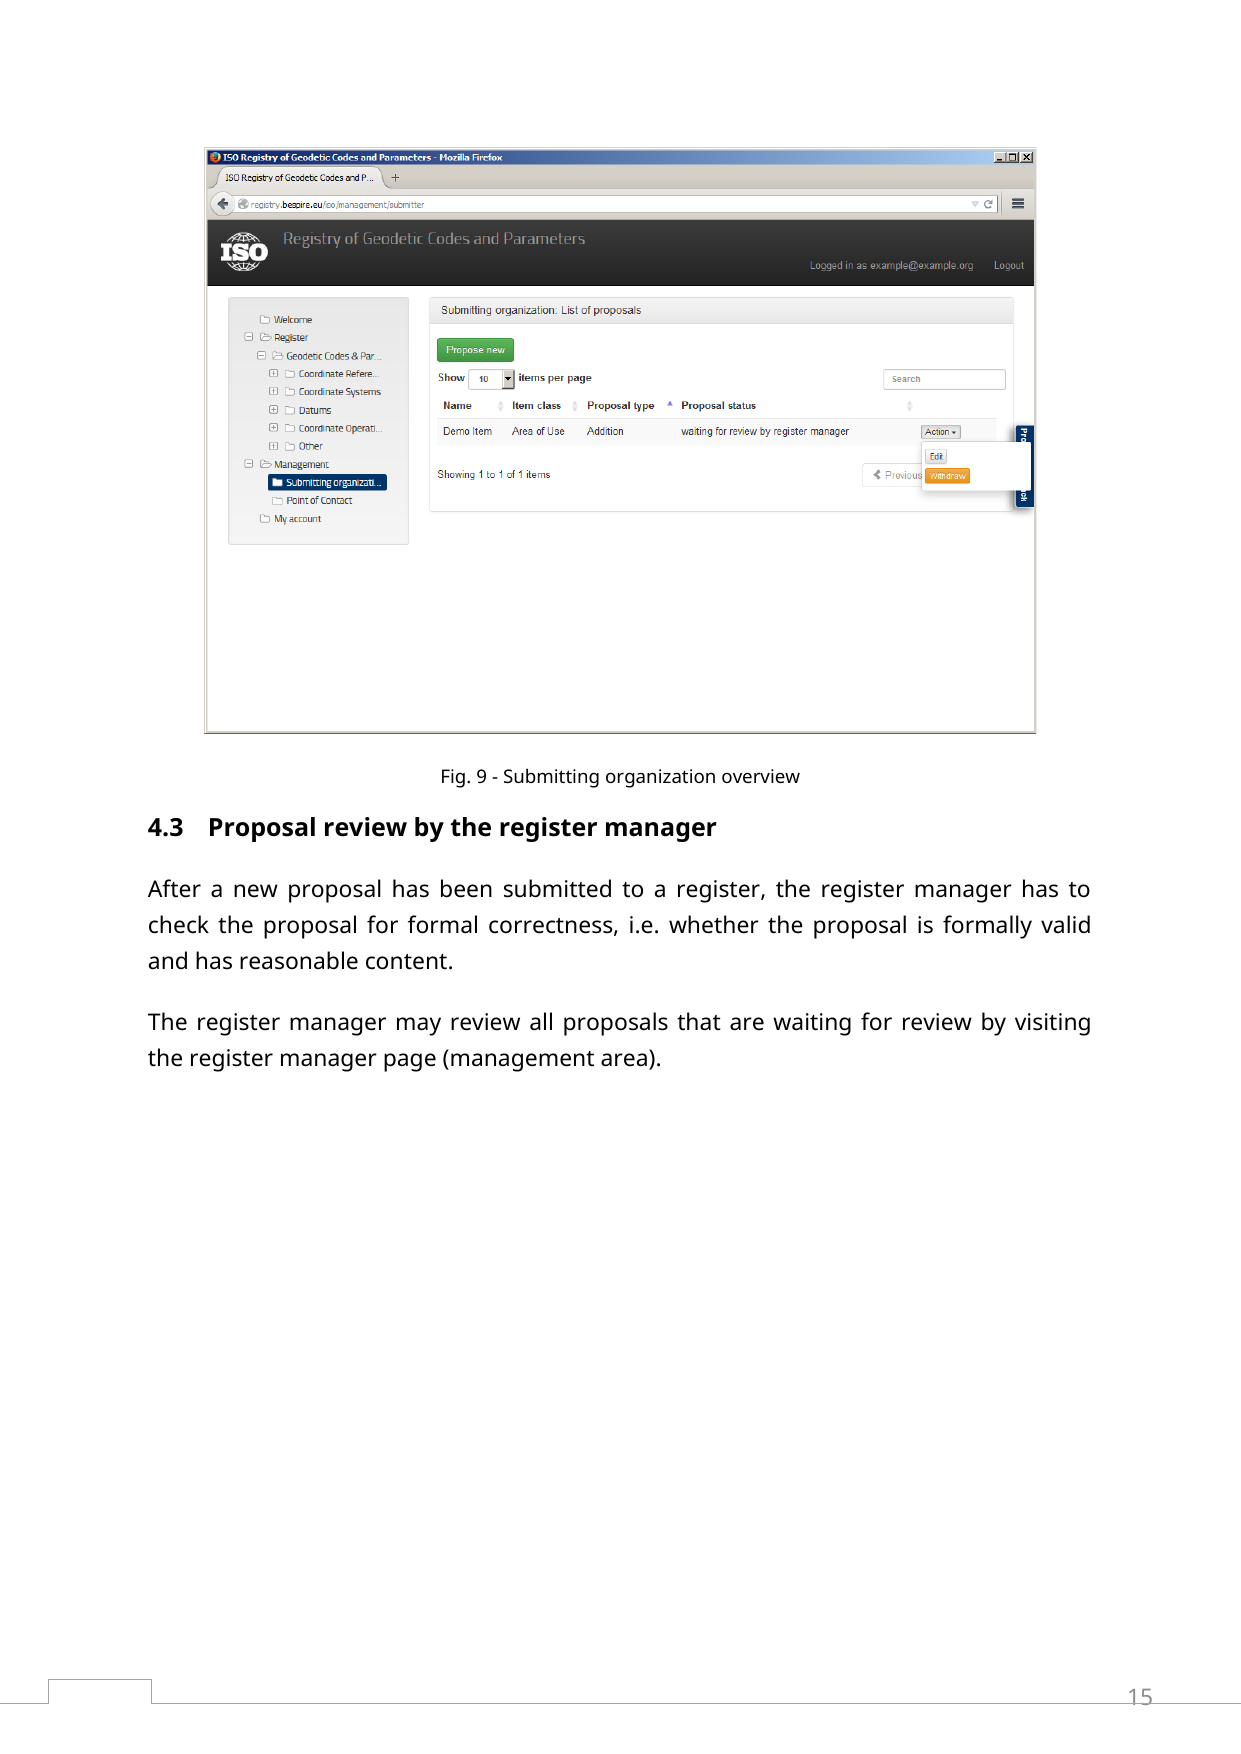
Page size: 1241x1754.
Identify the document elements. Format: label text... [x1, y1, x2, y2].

text The register manager may review all proposals that are waiting for review by visiting the register manager page (management area). [148, 1006, 1093, 1073]
subtitle Proposal review by the register manager [148, 809, 1093, 843]
picture [204, 147, 1037, 734]
text After a new proposal has been submitted to a register, the register manager has to check the proposal for formal correctness, i.e. whether the proposal is formally valid and has reasonable content. [148, 873, 1093, 977]
text Fig. 9 - Submitting organization overview [148, 763, 1093, 788]
